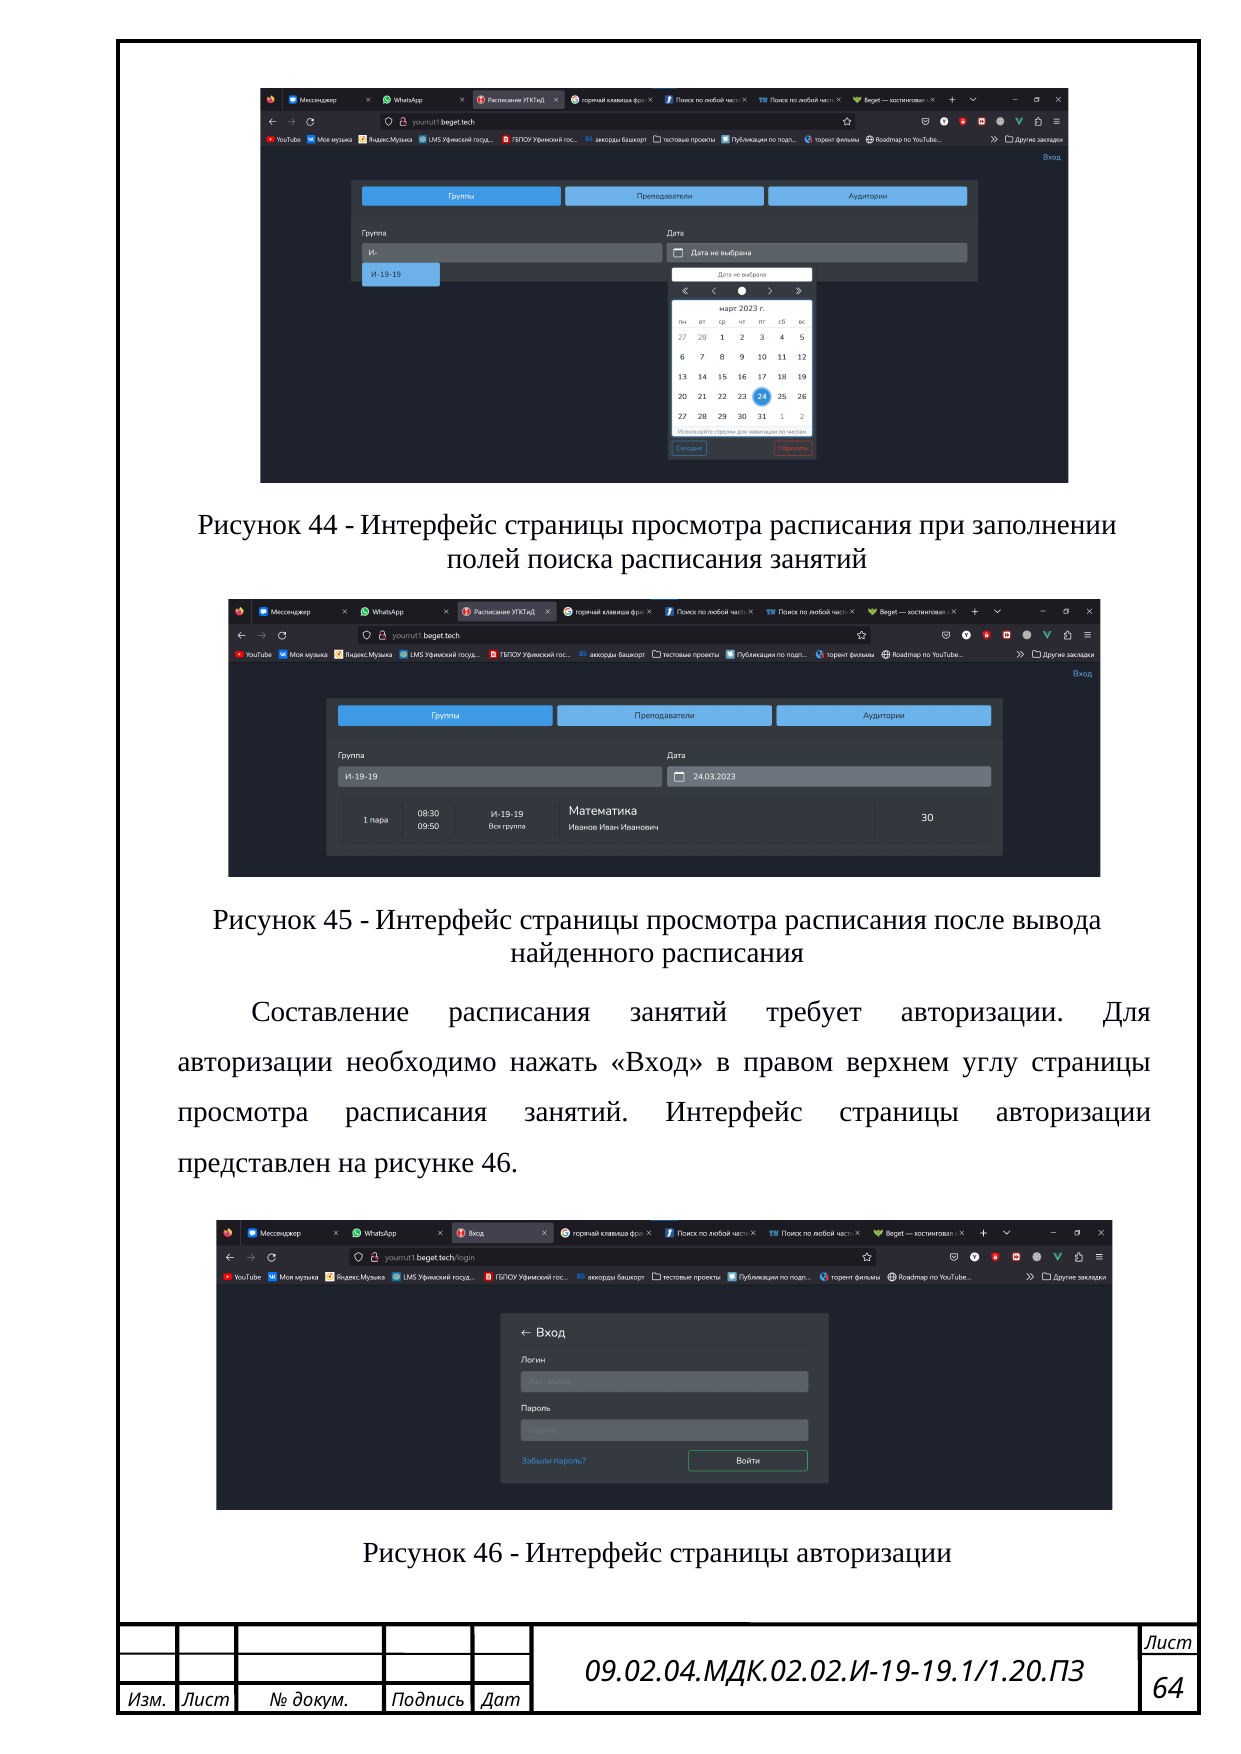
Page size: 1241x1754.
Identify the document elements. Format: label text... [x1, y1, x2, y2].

picture [216, 1220, 1113, 1510]
text Интерфейс страницы просмотра расписания после вывода найденного расписания [177, 902, 1137, 969]
text Составление расписания занятий требует авторизации. Для авторизации необходимо нажать «Вход» в правом верхнем углу страницы просмотра расписания занятий. Интерфейс страницы авторизации представлен на рисунке 46. [177, 994, 1152, 1178]
picture [228, 599, 1101, 877]
text Интерфейс страницы просмотра расписания при заполнении полей поиска расписания занятий [177, 507, 1137, 574]
text Интерфейс страницы авторизации [177, 1535, 1137, 1568]
picture [260, 88, 1069, 483]
